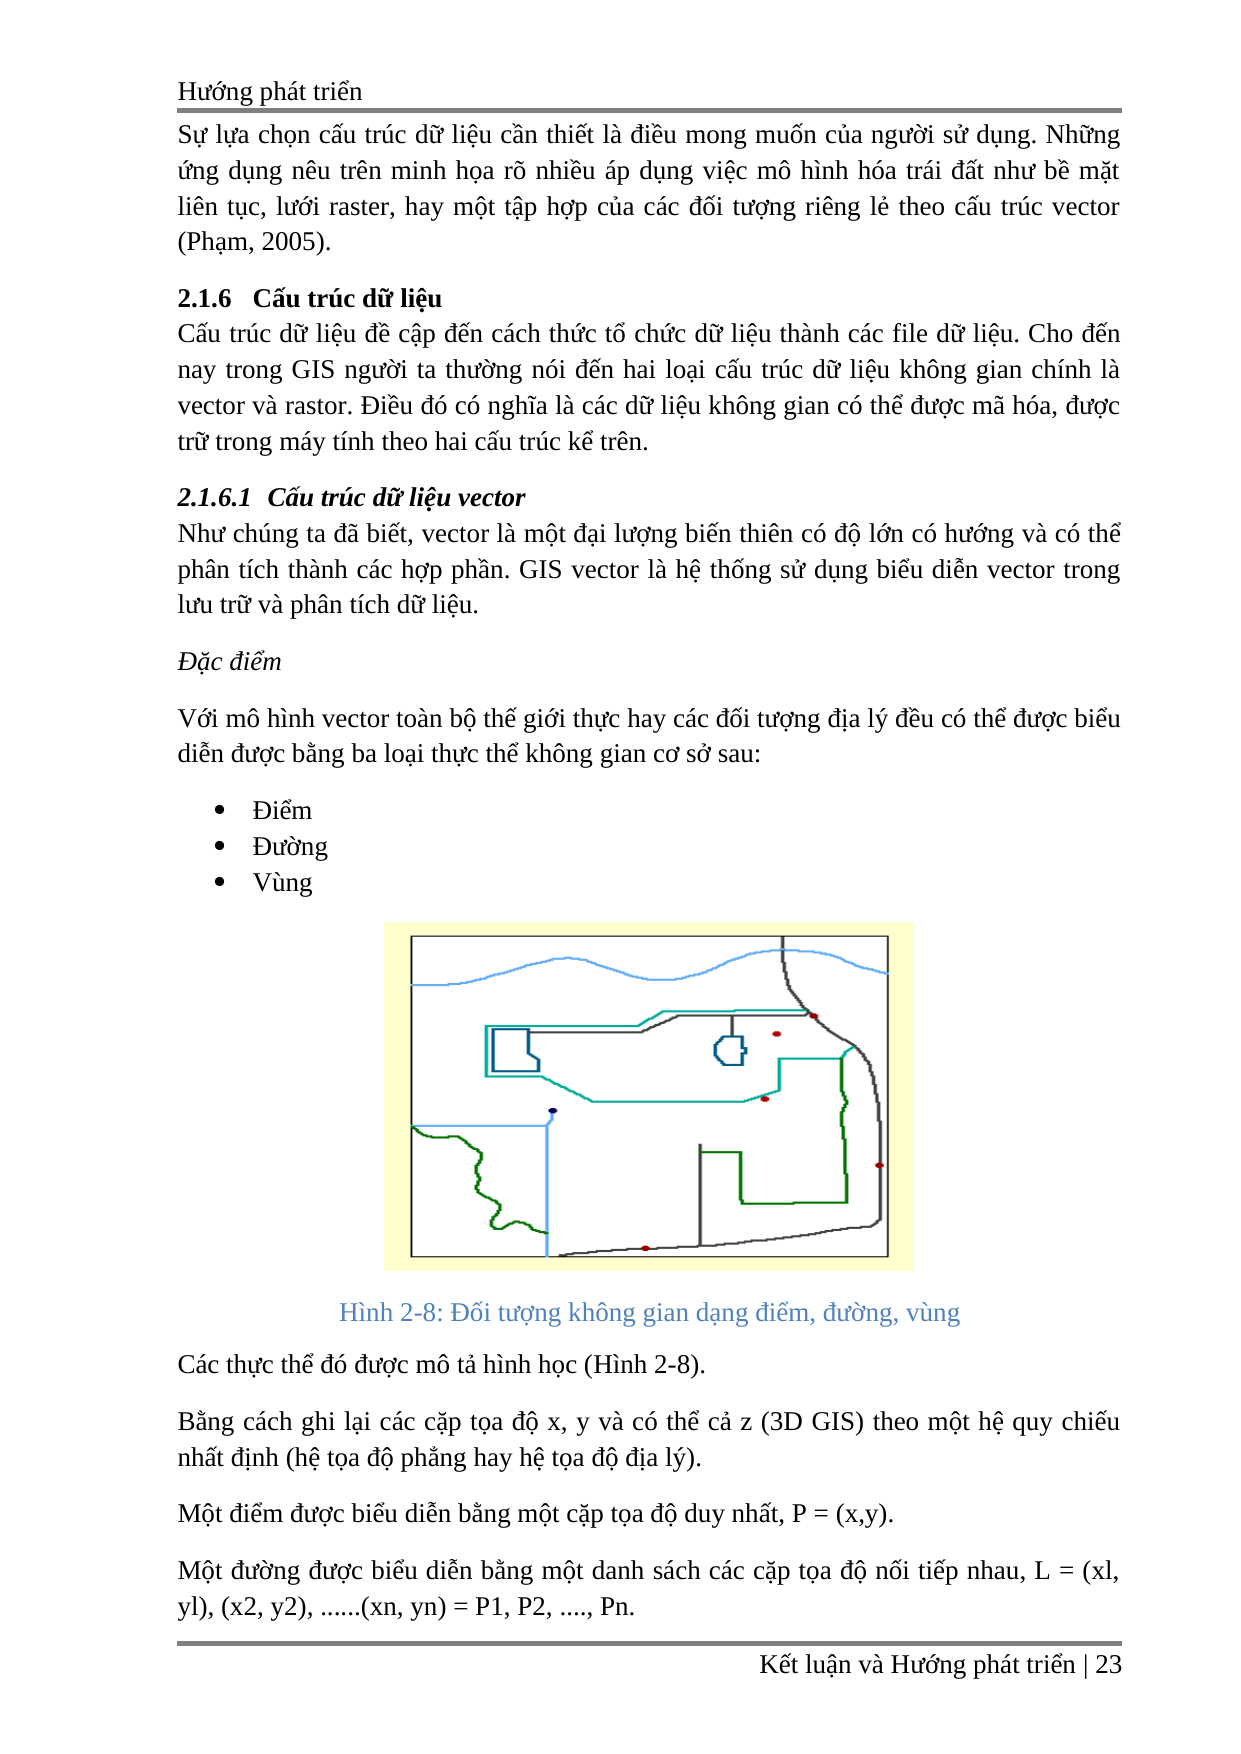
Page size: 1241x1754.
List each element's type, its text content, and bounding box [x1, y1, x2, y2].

text Bằng cách ghi lại các cặp tọa độ x, y và có thể cả z (3D GIS) theo một hệ quy chiếu nhất định (hệ tọa độ phẳng hay hệ tọa độ địa lý). [177, 1405, 1122, 1472]
text Đặc điểm [177, 645, 1122, 676]
picture [384, 922, 916, 1271]
list Điểm [215, 794, 1122, 825]
list Đường [215, 830, 1122, 861]
text Các thực thể đó được mô tả hình học (Hình 2-8). [177, 1348, 1122, 1379]
subtitle Cấu trúc dữ liệu vector [177, 481, 1122, 512]
text Một đường được biểu diễn bằng một danh sách các cặp tọa độ nối tiếp nhau, L = (xl, yl), (x2, y2), ......(xn, yn) = P1, P2, ...., Pn. [177, 1554, 1122, 1621]
text Một điểm được biểu diễn bằng một cặp tọa độ duy nhất, P = (x,y). [177, 1497, 1122, 1528]
text Cấu trúc dữ liệu đề cập đến cách thức tổ chức dữ liệu thành các file dữ liệu. Cho đến nay trong GIS người ta thường nói đến hai loại cấu trúc dữ liệu không gian chính là vector và rastor. Điều đó có nghĩa là các dữ liệu không gian có thể được mã hóa, được trữ trong máy tính theo hai cấu trúc kể trên. [177, 318, 1122, 456]
text Với mô hình vector toàn bộ thế giới thực hay các đối tượng địa lý đều có thể được biểu diễn được bằng ba loại thực thể không gian cơ sở sau: [177, 702, 1122, 768]
subtitle Cấu trúc dữ liệu [177, 282, 1122, 313]
text Như chúng ta đã biết, vector là một đại lượng biến thiên có độ lớn có hướng và có thể phân tích thành các hợp phần. GIS vector là hệ thống sử dụng biểu diễn vector trong lưu trữ và phân tích dữ liệu. [177, 517, 1122, 620]
list Vùng [215, 866, 1122, 897]
text Sự lựa chọn cấu trúc dữ liệu cần thiết là điều mong muốn của người sử dụng. Những ứng dụng nêu trên minh họa rõ nhiều áp dụng việc mô hình hóa trái đất như bề mặt liên tục, lưới raster, hay một tập hợp của các đối tượng riêng lẻ theo cấu trúc vector. [177, 118, 1122, 256]
